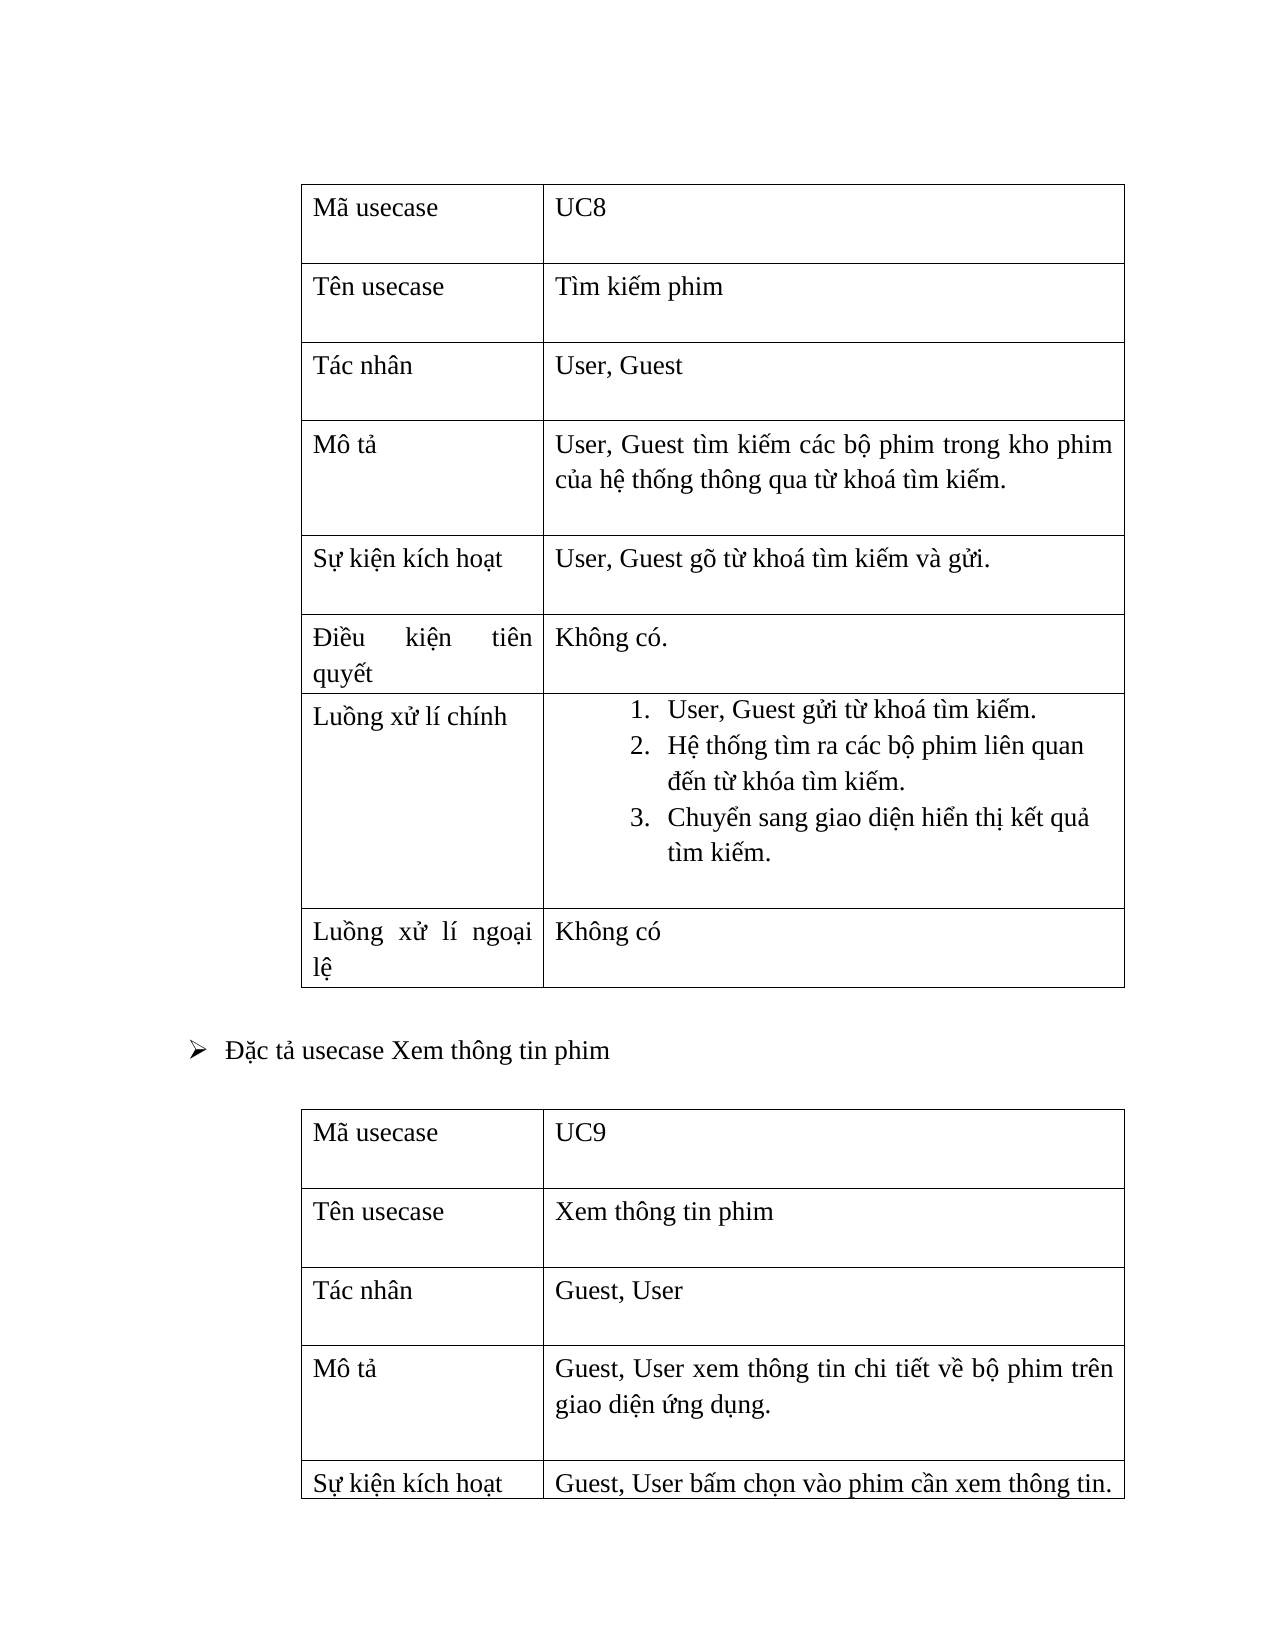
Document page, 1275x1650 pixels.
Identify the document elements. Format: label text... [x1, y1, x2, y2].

table_cell Điều kiện tiên quyết [302, 615, 543, 692]
table_cell Không có [544, 909, 1124, 987]
table_header UC8 [544, 185, 1124, 263]
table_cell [544, 1461, 1124, 1498]
table_cell Tác nhân [302, 1268, 543, 1345]
table_cell Sự kiện kích hoạt [302, 536, 543, 614]
table_cell User, Guest gõ từ khoá tìm kiếm và gửi. [544, 536, 1124, 614]
table_header Mã usecase [302, 185, 543, 263]
table_cell Mô tả [302, 1346, 543, 1460]
table_cell Xem thông tin phim [544, 1189, 1124, 1267]
table_cell Tên usecase [302, 1189, 543, 1267]
table_cell Không có. [544, 615, 1124, 692]
table_cell Luồng xử lí chính [302, 694, 543, 908]
table_cell Tìm kiếm phim [544, 264, 1124, 342]
table_cell Guest, User xem thông tin chi tiết về bộ phim trên giao diện ứng dụng. [544, 1346, 1124, 1460]
table_cell User, Guest [544, 343, 1124, 420]
table_cell Sự kiện kích hoạt [302, 1461, 543, 1498]
table_cell Tên usecase [302, 264, 543, 342]
table_cell User, Guest tìm kiếm các bộ phim trong kho phim của hệ thống thông qua từ khoá tìm kiếm. [544, 421, 1124, 535]
table_cell Luồng xử lí ngoại lệ [302, 909, 543, 987]
table_cell User, Guest gửi từ khoá tìm kiếm. Hệ thống tìm ra các bộ phim liên quan đến từ khóa tìm kiếm. Chuyển sang giao diện hiển thị kết quả tìm kiếm. [544, 694, 1124, 908]
table_header Mã usecase [302, 1110, 543, 1188]
table_cell Mô tả [302, 421, 543, 535]
table_header UC9 [544, 1110, 1124, 1188]
table_cell Guest, User [544, 1268, 1124, 1345]
list Đặc tả usecase Xem thông tin phim [187, 1034, 1125, 1066]
table_cell Tác nhân [302, 343, 543, 420]
